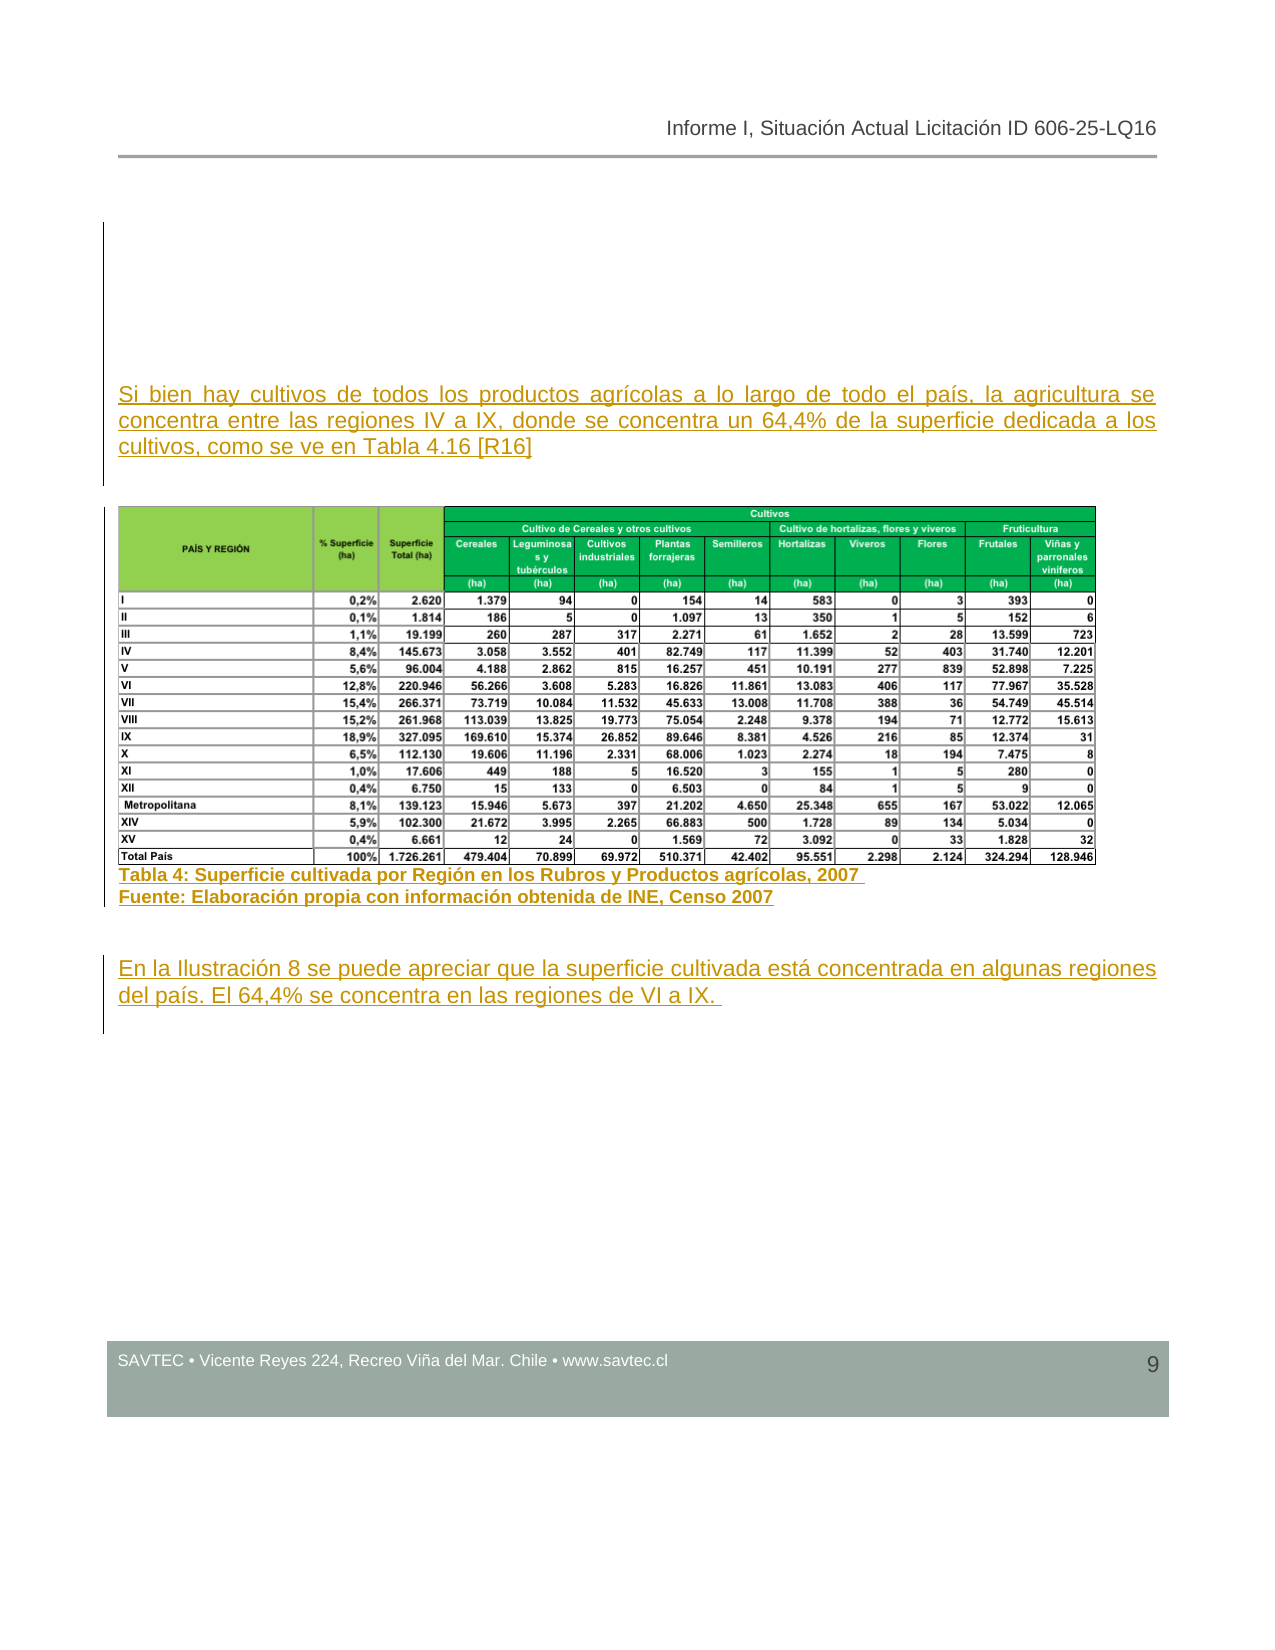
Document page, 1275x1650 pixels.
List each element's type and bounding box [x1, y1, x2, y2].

picture [118, 506, 1096, 865]
